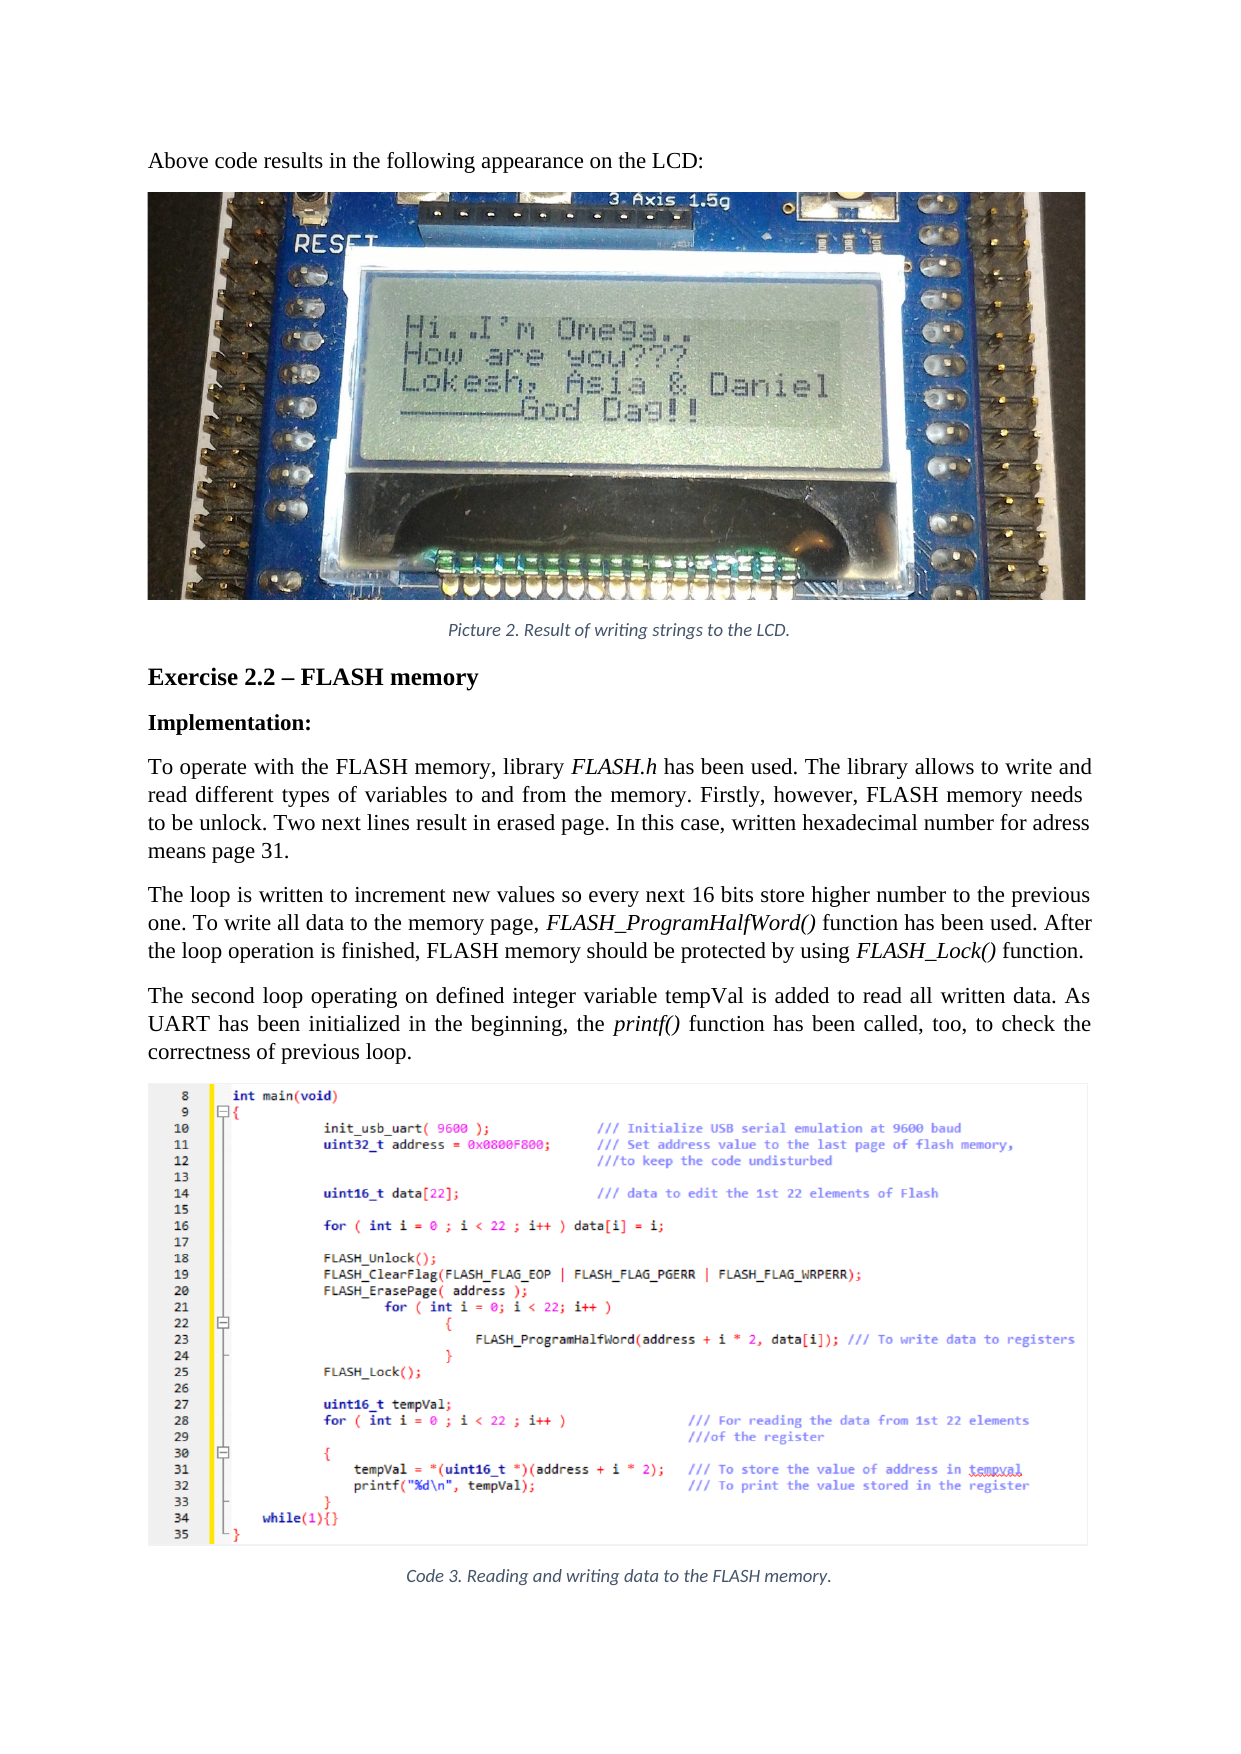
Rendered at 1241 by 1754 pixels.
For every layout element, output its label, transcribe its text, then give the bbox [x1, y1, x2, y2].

text Above code results in the following appearance on the LCD: [148, 148, 1093, 174]
text Exercise 2.2 – FLASH memory [148, 662, 1093, 690]
text Code 3. Reading and writing data to the FLASH memory. [148, 1564, 1093, 1587]
text Picture 2. Result of writing strings to the LCD. [148, 618, 1093, 641]
picture [149, 1084, 1087, 1544]
picture [147, 192, 1086, 600]
text The second loop operating on defined integer variable tempVal is added to read all written data. As UART has been initialized in the beginning, the printf() function has been called, too, to check the correctness of previous loop. [148, 982, 1093, 1064]
text To operate with the FLASH memory, library FLASH.h has been used. The library allows to write and read different types of variables to and from the memory. Firstly, however, FLASH memory needs to be unlock. Two next lines result in erased page. In this case, written hexadecimal number for adress means page 31. [148, 753, 1093, 863]
text The loop is written to increment new values so every next 16 bits store higher number to the previous one. To write all data to the memory page, FLASH_ProgramHalfWord() function has been used. After the loop operation is finished, FLASH memory should be protected by using FLASH_Lock() function. [148, 882, 1093, 964]
text Implementation: [148, 709, 1093, 735]
